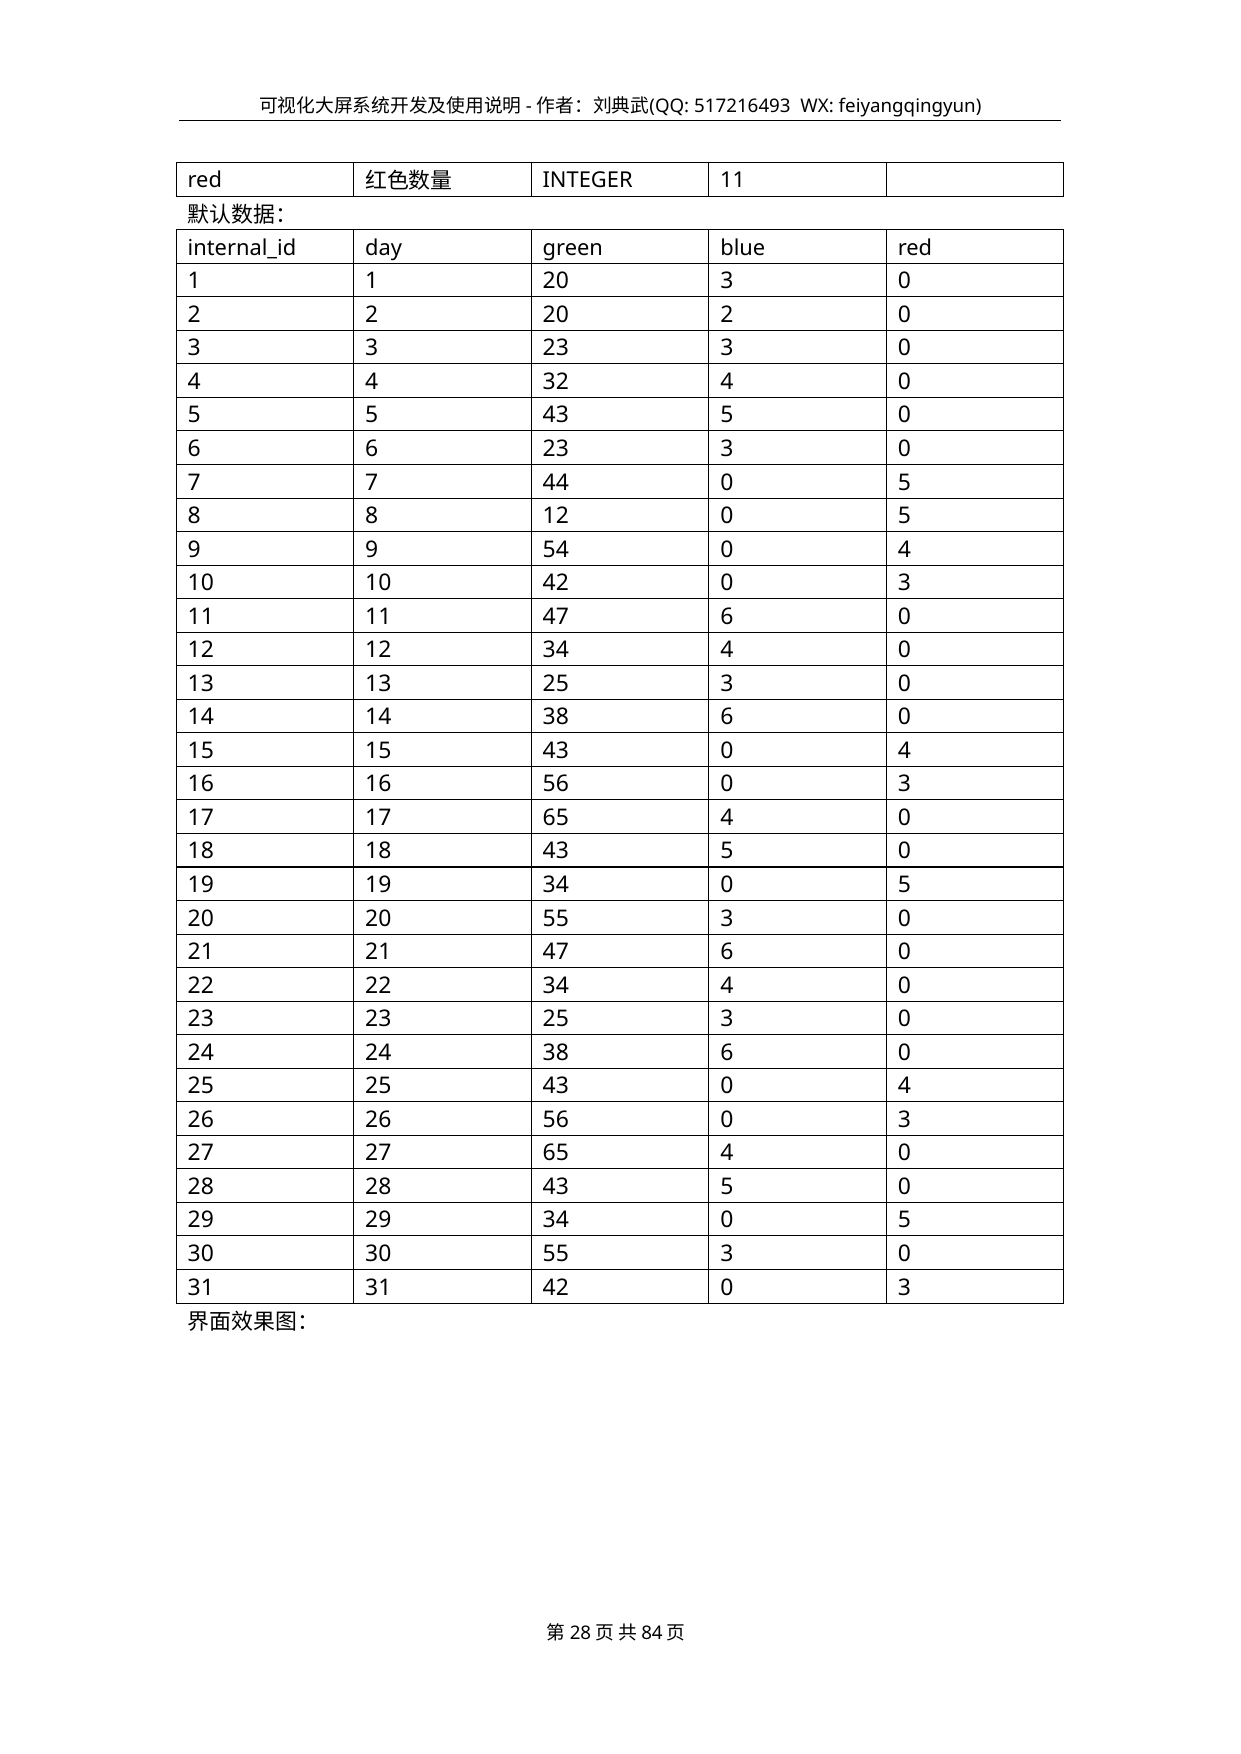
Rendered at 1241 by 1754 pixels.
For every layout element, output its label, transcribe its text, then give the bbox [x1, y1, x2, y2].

table_cell 56 [532, 767, 708, 799]
table_cell 42 [532, 566, 708, 598]
table_cell 0 [887, 968, 1063, 1001]
table_cell 38 [532, 1035, 708, 1068]
table_cell 7 [354, 465, 531, 497]
table_cell 24 [354, 1035, 531, 1068]
table_cell 0 [709, 499, 886, 531]
table_cell 42 [532, 1270, 708, 1302]
table_cell 13 [354, 666, 531, 699]
table_cell 0 [887, 935, 1063, 967]
table_cell 26 [354, 1102, 531, 1135]
table_cell 44 [532, 465, 708, 497]
table_cell 55 [532, 901, 708, 933]
table_cell 2 [177, 297, 353, 330]
table_cell 18 [354, 834, 531, 866]
table_cell 12 [354, 633, 531, 665]
table_cell 3 [709, 331, 886, 363]
table_cell 3 [709, 264, 886, 296]
table_cell 0 [887, 364, 1063, 397]
table_cell 20 [532, 297, 708, 330]
table_cell 0 [709, 733, 886, 766]
table_cell 34 [532, 1203, 708, 1235]
table_cell 5 [887, 868, 1063, 900]
table_cell 2 [709, 297, 886, 330]
table_cell 6 [709, 599, 886, 632]
table_cell 21 [177, 935, 353, 967]
table_cell 4 [709, 633, 886, 665]
table_cell 25 [532, 1002, 708, 1034]
table_header internal_id [177, 230, 353, 263]
table_cell 4 [177, 364, 353, 397]
table_cell 21 [354, 935, 531, 967]
table_cell 15 [354, 733, 531, 766]
table_cell 0 [709, 532, 886, 564]
table_cell 6 [709, 700, 886, 732]
table_cell 17 [177, 800, 353, 833]
table_cell 8 [354, 499, 531, 531]
table_header red [887, 230, 1063, 263]
table_cell 25 [532, 666, 708, 699]
table_cell 6 [354, 431, 531, 464]
table_cell 4 [709, 364, 886, 397]
table_cell 43 [532, 1169, 708, 1202]
table_cell 20 [532, 264, 708, 296]
table_cell 3 [887, 767, 1063, 799]
table_cell 54 [532, 532, 708, 564]
table_cell [887, 163, 1063, 196]
table_cell 0 [887, 700, 1063, 732]
table_cell 0 [887, 398, 1063, 430]
table_cell 0 [887, 901, 1063, 933]
table_cell 34 [532, 633, 708, 665]
table_cell 0 [887, 599, 1063, 632]
table_cell 23 [354, 1002, 531, 1034]
table_cell 20 [354, 901, 531, 933]
table_cell 0 [887, 297, 1063, 330]
table_cell 17 [354, 800, 531, 833]
table_cell 3 [709, 1236, 886, 1269]
table_cell 0 [887, 1136, 1063, 1168]
table_cell 红色数量 [354, 163, 531, 196]
table_cell 23 [532, 331, 708, 363]
table_cell 11 [354, 599, 531, 632]
table_cell 25 [354, 1069, 531, 1101]
table_cell 0 [887, 331, 1063, 363]
table_cell 14 [354, 700, 531, 732]
table_cell 0 [887, 264, 1063, 296]
table_header green [532, 230, 708, 263]
table_cell 3 [709, 901, 886, 933]
table_cell 5 [177, 398, 353, 430]
table_cell 5 [354, 398, 531, 430]
table_cell 15 [177, 733, 353, 766]
table_cell 0 [887, 1002, 1063, 1034]
table_cell 29 [177, 1203, 353, 1235]
table_cell 34 [532, 968, 708, 1001]
table_cell 0 [709, 566, 886, 598]
table_cell 38 [532, 700, 708, 732]
table_cell 0 [887, 633, 1063, 665]
table_cell 3 [709, 666, 886, 699]
table_cell 4 [887, 1069, 1063, 1101]
table_cell 65 [532, 800, 708, 833]
table_cell 31 [177, 1270, 353, 1302]
text 界面效果图： [187, 1304, 1053, 1336]
table_cell 6 [709, 935, 886, 967]
table_cell 10 [177, 566, 353, 598]
table_cell 3 [177, 331, 353, 363]
table_cell 16 [177, 767, 353, 799]
table_cell 23 [532, 431, 708, 464]
table_cell 8 [177, 499, 353, 531]
table_cell 6 [709, 1035, 886, 1068]
table_cell 30 [354, 1236, 531, 1269]
table_cell 43 [532, 398, 708, 430]
table_cell 3 [709, 1002, 886, 1034]
table_cell 0 [709, 1270, 886, 1302]
table_cell 0 [887, 1035, 1063, 1068]
table_cell 1 [354, 264, 531, 296]
table_cell 11 [177, 599, 353, 632]
table_cell 3 [709, 431, 886, 464]
table_cell 0 [709, 465, 886, 497]
table_cell 12 [532, 499, 708, 531]
table_cell 6 [177, 431, 353, 464]
table_cell 27 [354, 1136, 531, 1168]
table_cell 3 [887, 1102, 1063, 1135]
table_header day [354, 230, 531, 263]
table_cell 4 [887, 532, 1063, 564]
table_cell 0 [887, 666, 1063, 699]
table_cell 22 [177, 968, 353, 1001]
table_cell 10 [354, 566, 531, 598]
table_cell 5 [887, 465, 1063, 497]
table_cell 27 [177, 1136, 353, 1168]
table_cell 14 [177, 700, 353, 732]
table_cell 5 [709, 834, 886, 866]
table_cell 13 [177, 666, 353, 699]
table_cell 0 [887, 431, 1063, 464]
table_cell 0 [709, 1203, 886, 1235]
table_cell 5 [887, 499, 1063, 531]
table_cell 23 [177, 1002, 353, 1034]
table_cell 0 [709, 1102, 886, 1135]
table_header blue [709, 230, 886, 263]
table_cell 65 [532, 1136, 708, 1168]
table_cell 3 [887, 1270, 1063, 1302]
table_cell 0 [887, 1236, 1063, 1269]
table_cell 4 [709, 800, 886, 833]
table_cell 9 [177, 532, 353, 564]
table_cell 0 [887, 1169, 1063, 1202]
table_cell red [177, 163, 353, 196]
table_cell 2 [354, 297, 531, 330]
table_cell 5 [709, 1169, 886, 1202]
table_cell 0 [709, 868, 886, 900]
table_cell 29 [354, 1203, 531, 1235]
table_cell 5 [887, 1203, 1063, 1235]
table_cell 0 [887, 834, 1063, 866]
table_cell 32 [532, 364, 708, 397]
table_cell 19 [354, 868, 531, 900]
table_cell 55 [532, 1236, 708, 1269]
table_cell 31 [354, 1270, 531, 1302]
table_cell 19 [177, 868, 353, 900]
table_cell 4 [709, 968, 886, 1001]
table_cell 4 [709, 1136, 886, 1168]
table_cell 47 [532, 599, 708, 632]
table_cell 47 [532, 935, 708, 967]
table_cell 4 [354, 364, 531, 397]
table_cell INTEGER [532, 163, 708, 196]
table_cell 24 [177, 1035, 353, 1068]
table_cell 5 [709, 398, 886, 430]
table_cell 9 [354, 532, 531, 564]
table_cell 16 [354, 767, 531, 799]
table_cell 20 [177, 901, 353, 933]
table_cell 30 [177, 1236, 353, 1269]
table_cell 22 [354, 968, 531, 1001]
table_cell 3 [354, 331, 531, 363]
table_cell 28 [354, 1169, 531, 1202]
table_cell 26 [177, 1102, 353, 1135]
table_cell 18 [177, 834, 353, 866]
table_cell 0 [887, 800, 1063, 833]
table_cell 11 [709, 163, 886, 196]
table_cell 25 [177, 1069, 353, 1101]
table_cell 3 [887, 566, 1063, 598]
table_cell 1 [177, 264, 353, 296]
table_cell 28 [177, 1169, 353, 1202]
table_cell 43 [532, 834, 708, 866]
table_cell 0 [709, 767, 886, 799]
table_cell 43 [532, 1069, 708, 1101]
table_cell 7 [177, 465, 353, 497]
table_cell 4 [887, 733, 1063, 766]
table_cell 43 [532, 733, 708, 766]
table_cell 12 [177, 633, 353, 665]
table_cell 34 [532, 868, 708, 900]
table_cell 56 [532, 1102, 708, 1135]
table_cell 0 [709, 1069, 886, 1101]
text 默认数据： [187, 197, 1053, 229]
